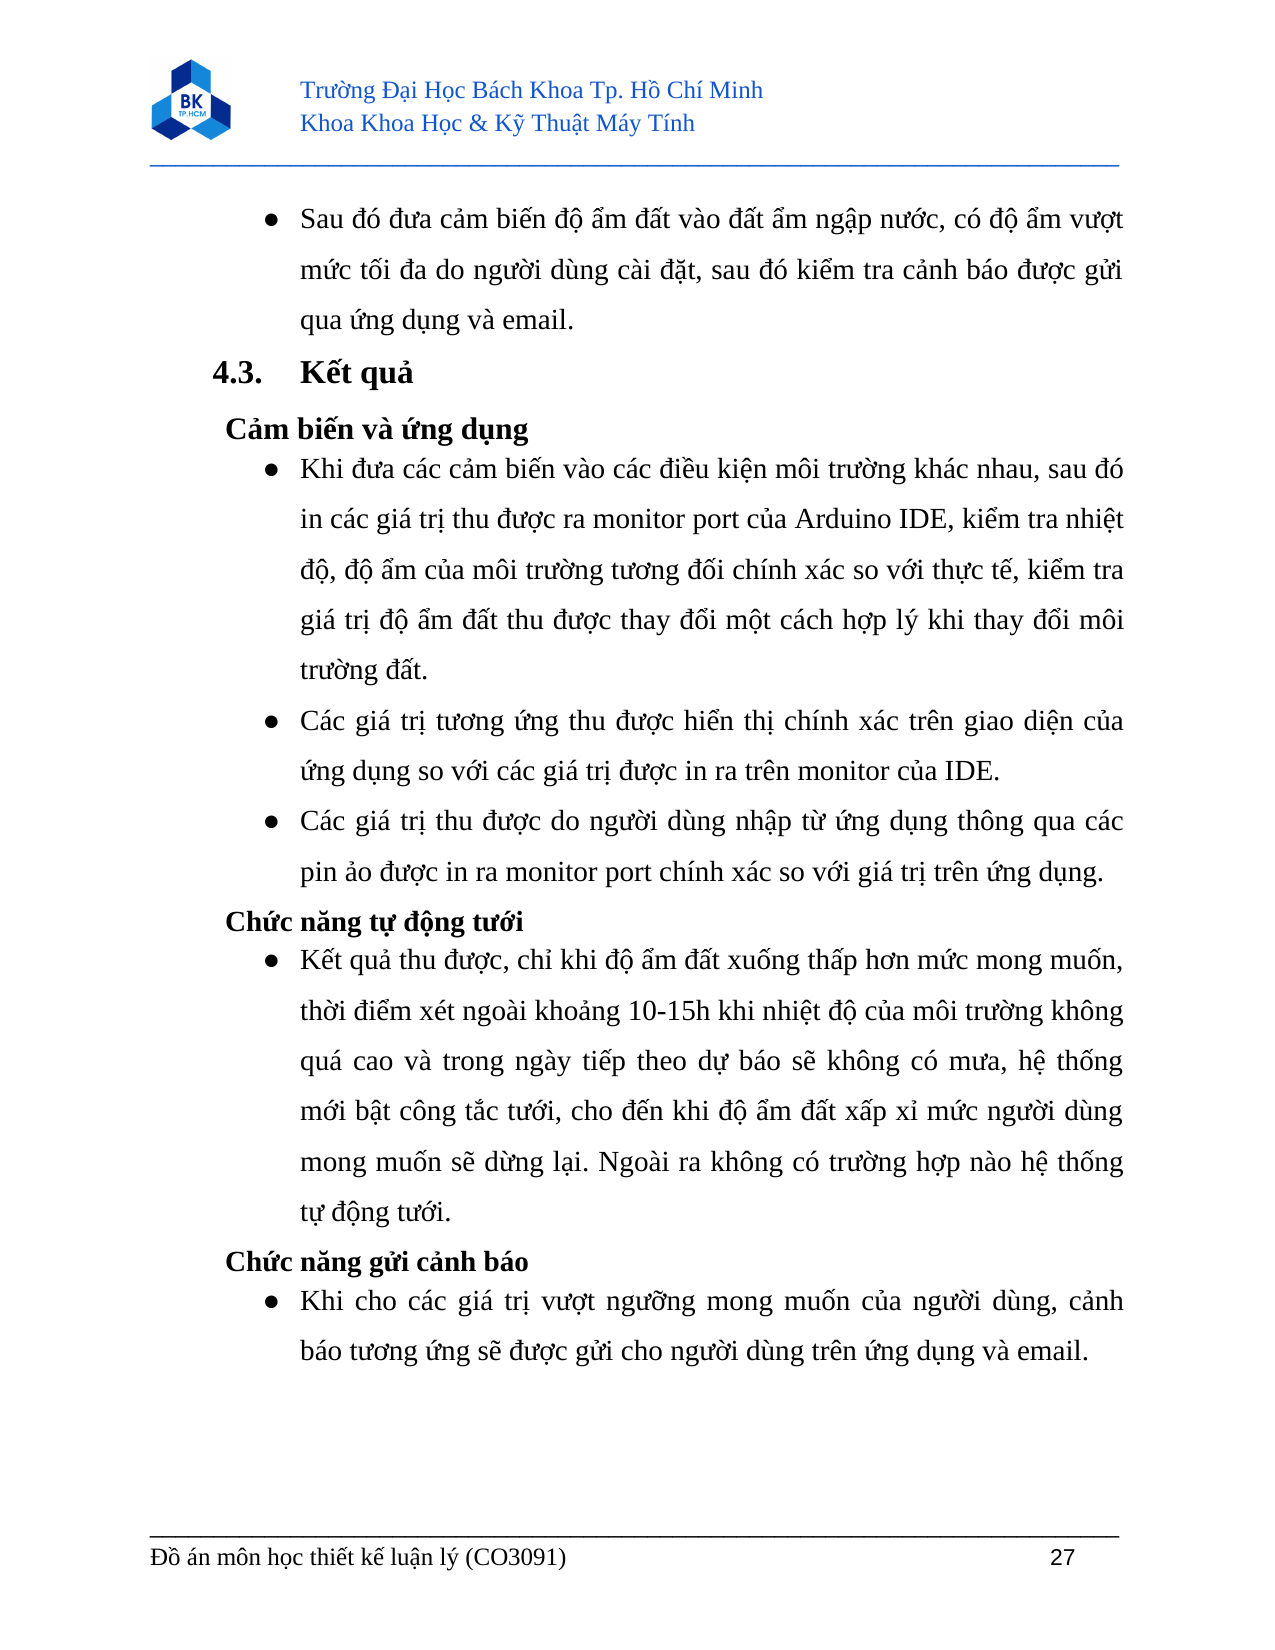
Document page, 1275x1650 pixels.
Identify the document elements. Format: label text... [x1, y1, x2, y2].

list Sau đó đưa cảm biến độ ẩm đất vào đất ẩm ngập nước, có độ ẩm vượt mức tối đa do người dùng cài đặt, sau đó kiểm tra cảnh báo được gửi qua ứng dụng và email. [262, 201, 1125, 336]
text Chức năng gửi cảnh báo [150, 1244, 1125, 1278]
list Các giá trị thu được do người dùng nhập từ ứng dụng thông qua các pin ảo được in ra monitor port chính xác so với giá trị trên ứng dụng. [262, 803, 1125, 887]
list Kết quả thu được, chỉ khi độ ẩm đất xuống thấp hơn mức mong muốn, thời điểm xét ngoài khoảng 10-15h khi nhiệt độ của môi trường không quá cao và trong ngày tiếp theo dự báo sẽ không có mưa, hệ thống mới bật công tắc tưới, cho đến khi độ ẩm đất xấp xỉ mức người dùng mong muốn sẽ dừng lại. Ngoài ra không có trường hợp nào hệ thống tự động tưới. [262, 942, 1125, 1228]
text Chức năng tự động tưới [150, 904, 1125, 937]
picture [150, 57, 232, 142]
list Khi cho các giá trị vượt ngưỡng mong muốn của người dùng, cảnh báo tương ứng sẽ được gửi cho người dùng trên ứng dụng và email. [262, 1283, 1125, 1367]
list Các giá trị tương ứng thu được hiển thị chính xác trên giao diện của ứng dụng so với các giá trị được in ra trên monitor của IDE. [262, 703, 1125, 787]
list Khi đưa các cảm biến vào các điều kiện môi trường khác nhau, sau đó in các giá trị thu được ra monitor port của Arduino IDE, kiểm tra nhiệt độ, độ ẩm của môi trường tương đối chính xác so với thực tế, kiểm tra giá trị độ ẩm đất thu được thay đổi một cách hợp lý khi thay đổi môi trường đất. [262, 451, 1125, 686]
subtitle Kết quả [262, 352, 1125, 391]
text Cảm biến và ứng dụng [150, 410, 1125, 446]
